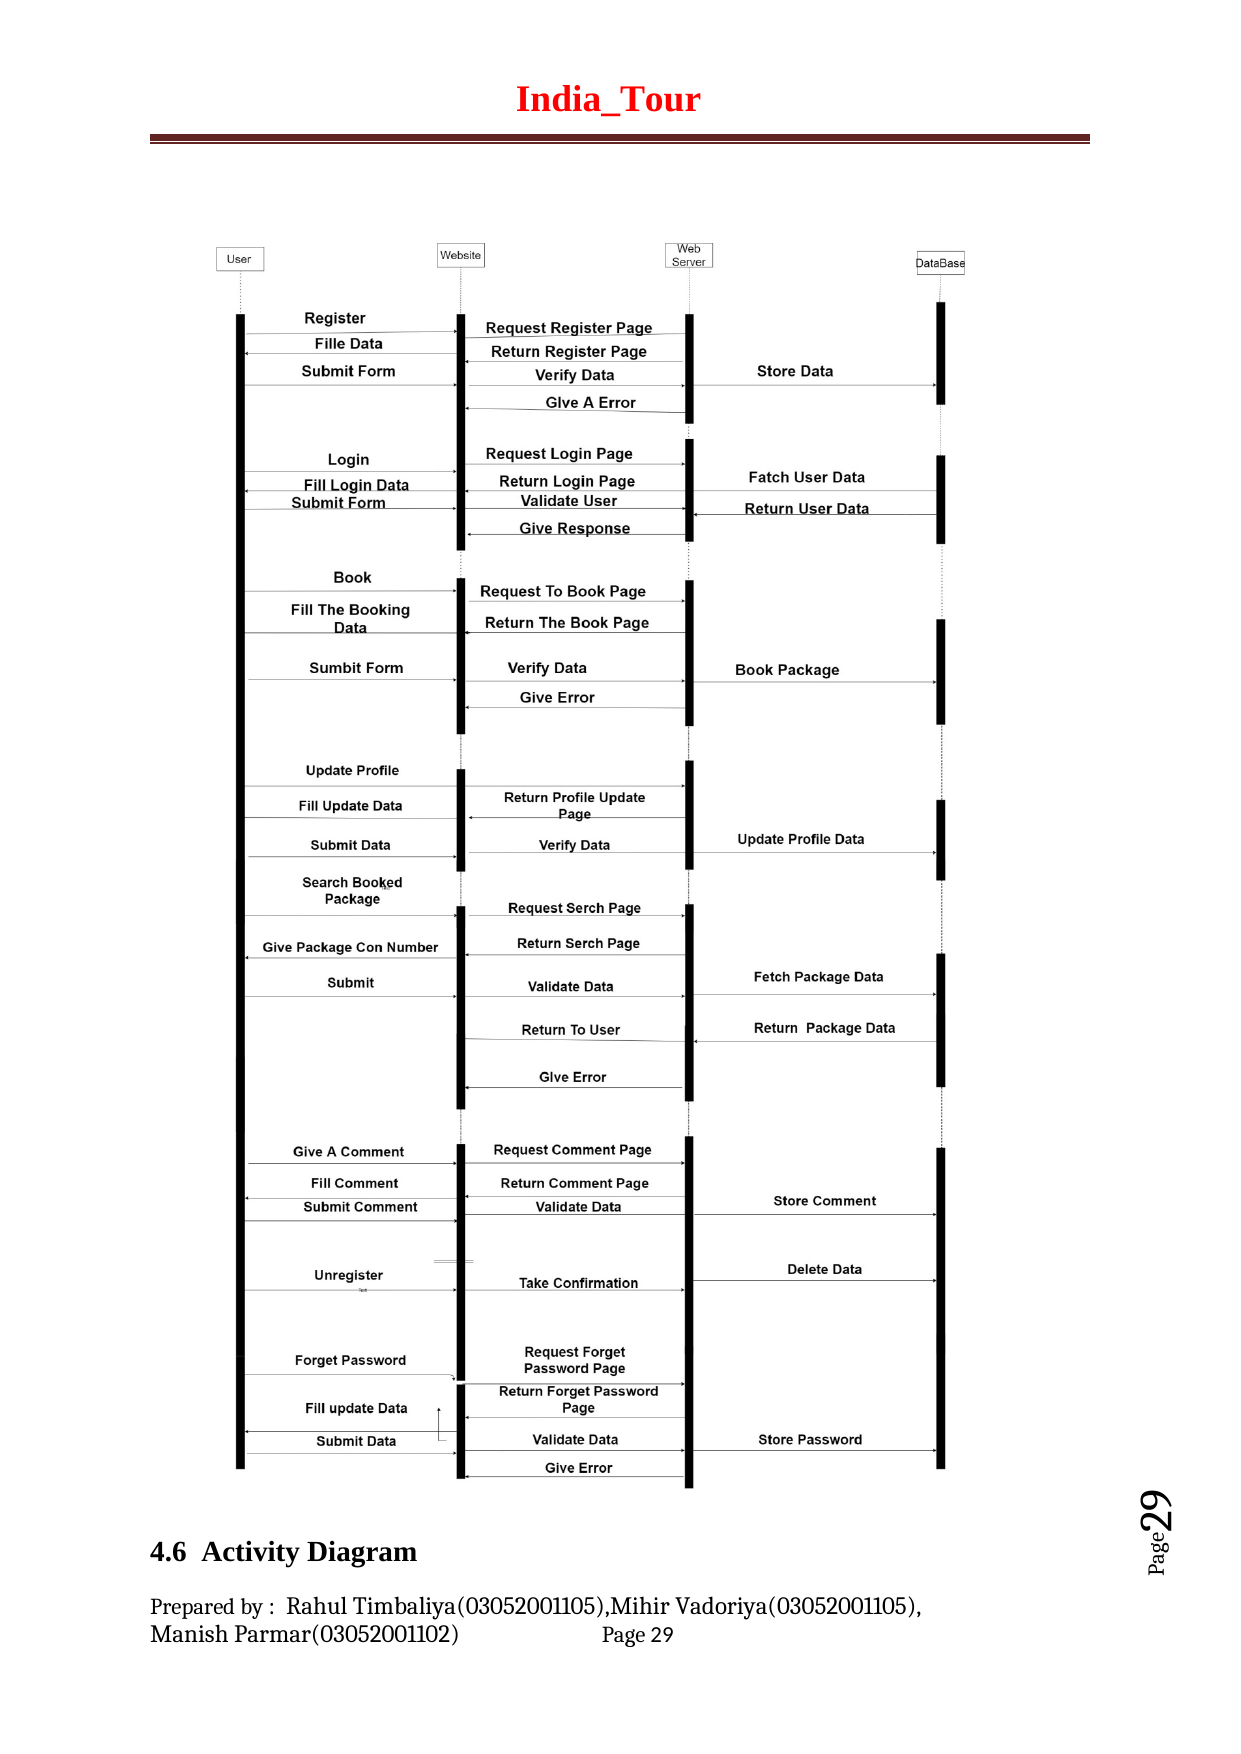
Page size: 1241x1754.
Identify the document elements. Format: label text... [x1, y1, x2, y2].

picture [150, 205, 1044, 1501]
text 4.6 Activity Diagram [150, 1534, 1016, 1568]
